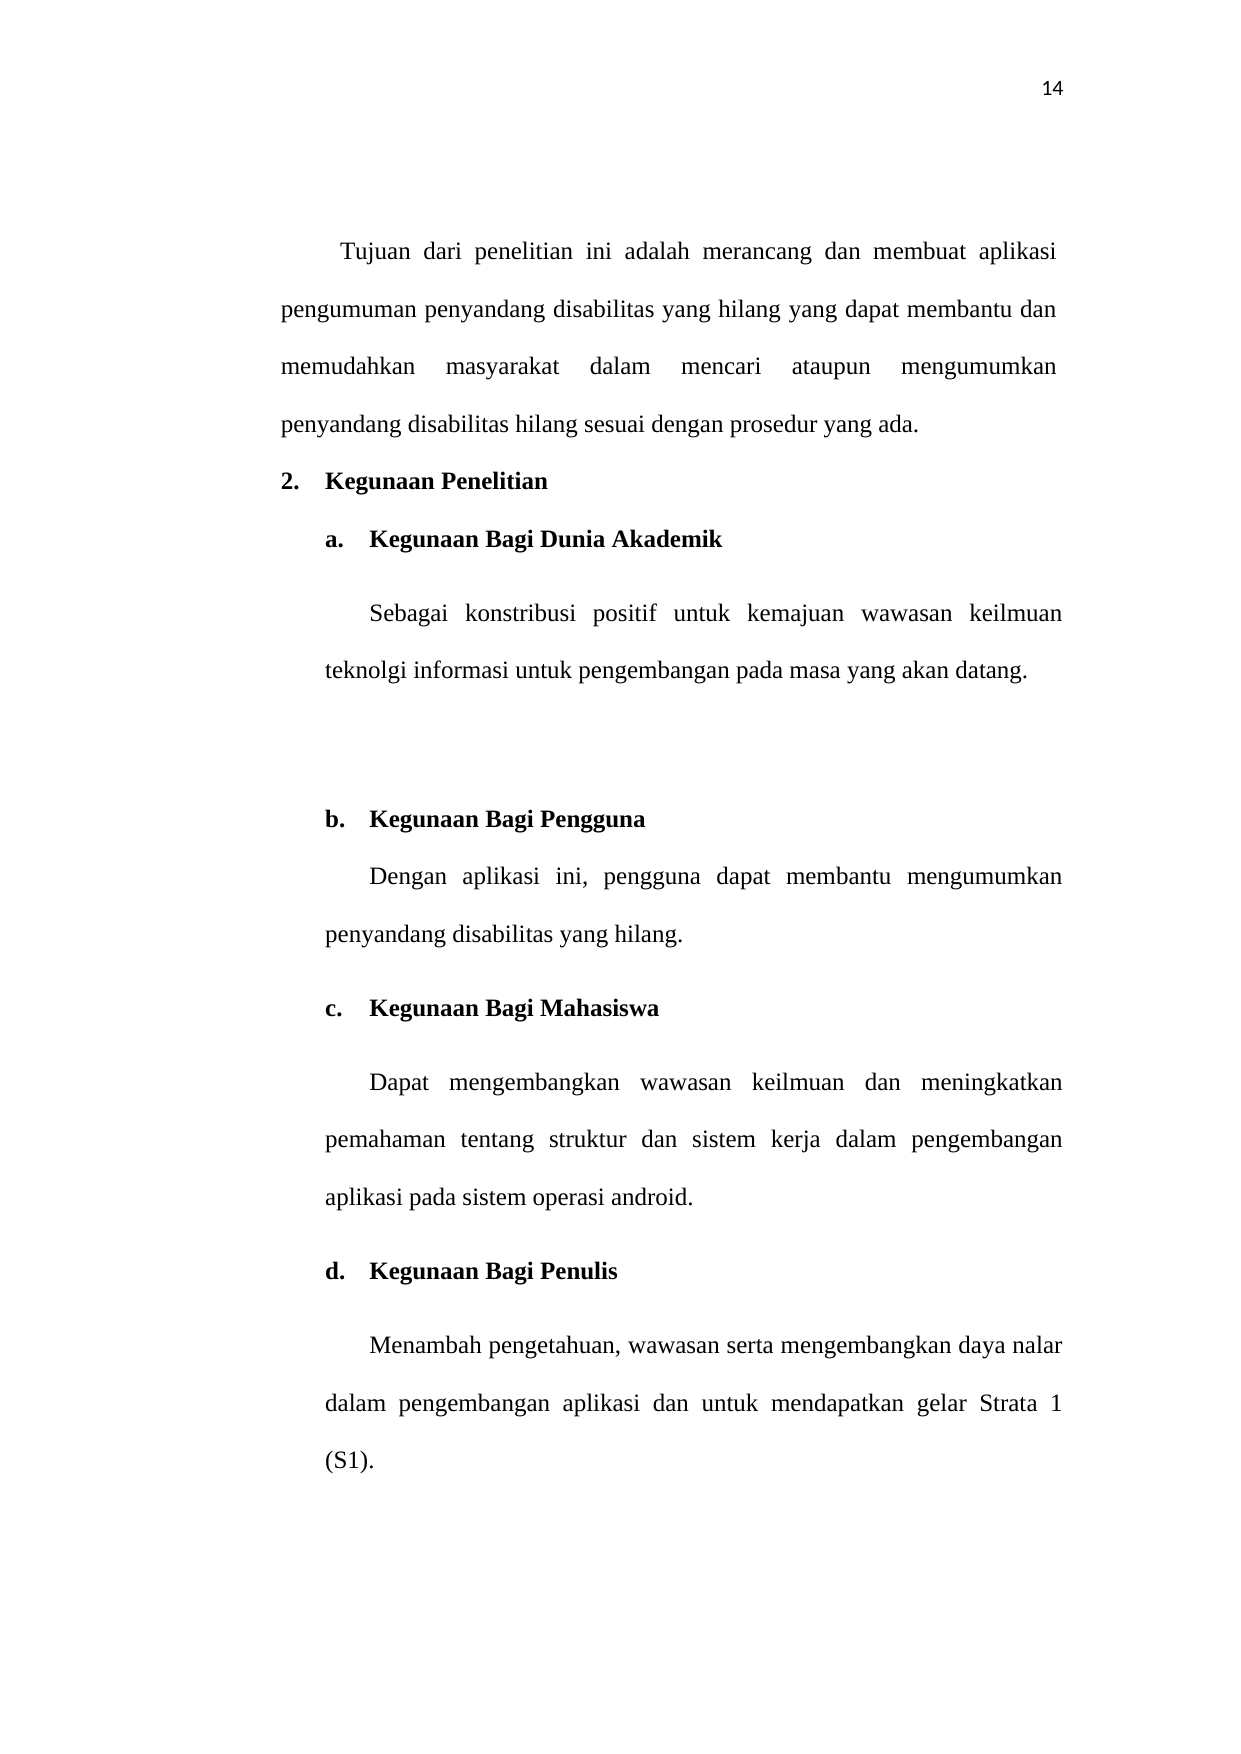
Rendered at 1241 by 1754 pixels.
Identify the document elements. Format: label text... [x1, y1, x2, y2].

list Tujuan dari penelitian ini adalah merancang dan membuat aplikasi pengumuman penyandang disabilitas yang hilang yang dapat membantu dan memudahkan masyarakat dalam mencari ataupun mengumumkan penyandang disabilitas hilang sesuai dengan prosedur yang ada. [281, 236, 1057, 437]
text Menambah pengetahuan, wawasan serta mengembangkan daya nalar dalam pengembangan aplikasi dan untuk mendapatkan gelar Strata 1 (S1). [325, 1330, 1063, 1474]
list Kegunaan Bagi Pengguna [325, 804, 1063, 832]
list Kegunaan Bagi Dunia Akademik [325, 524, 1063, 552]
list Kegunaan Penelitian [281, 466, 1064, 495]
text Dengan aplikasi ini, pengguna dapat membantu mengumumkan penyandang disabilitas yang hilang. [325, 861, 1063, 947]
list Kegunaan Bagi Penulis [325, 1256, 1063, 1285]
text Sebagai konstribusi positif untuk kemajuan wawasan keilmuan teknolgi informasi untuk pengembangan pada masa yang akan datang. [325, 598, 1063, 684]
list Kegunaan Bagi Mahasiswa [325, 993, 1063, 1022]
text Dapat mengembangkan wawasan keilmuan dan meningkatkan pemahaman tentang struktur dan sistem kerja dalam pengembangan aplikasi pada sistem operasi android. [325, 1067, 1063, 1211]
